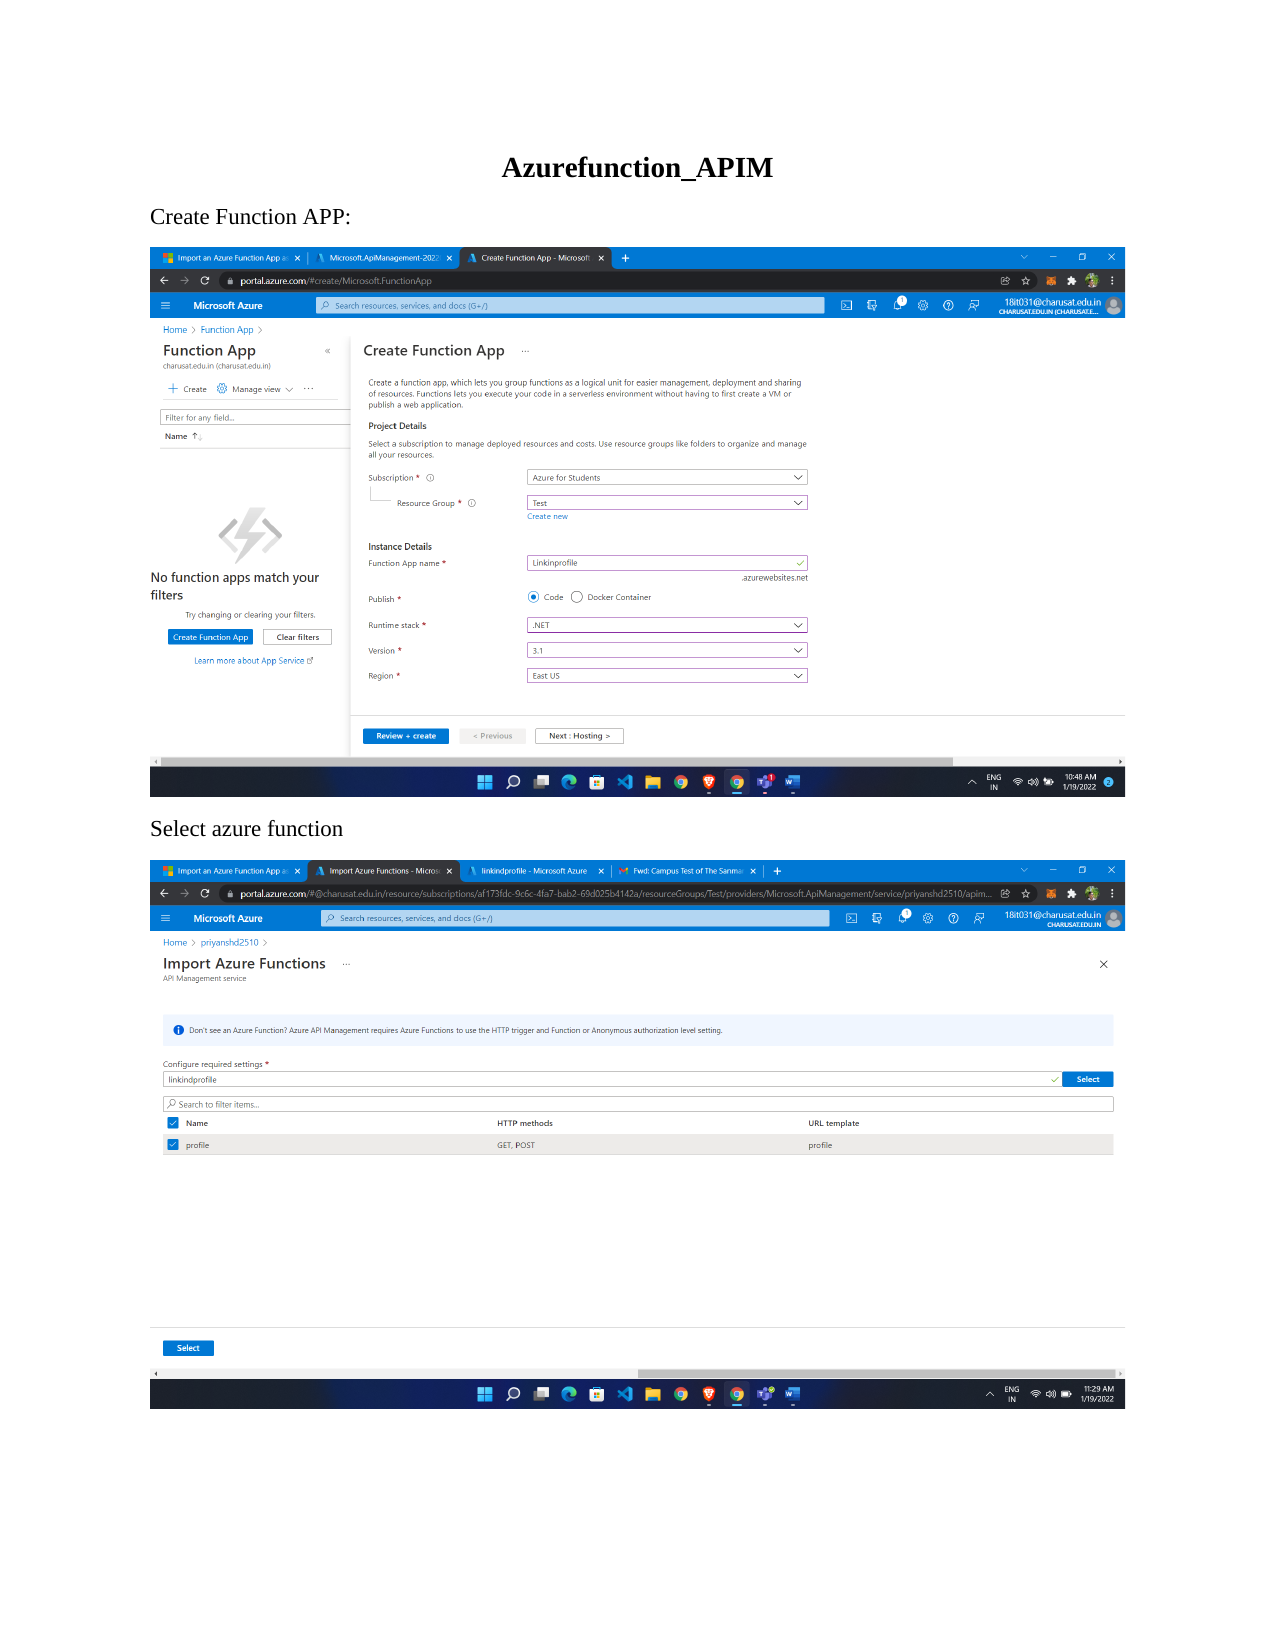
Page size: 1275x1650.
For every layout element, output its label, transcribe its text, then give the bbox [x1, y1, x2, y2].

picture [150, 860, 1125, 1409]
text Create Function APP: [150, 203, 1125, 229]
text Azurefunction_APIM [150, 150, 1125, 183]
text Select azure function [150, 815, 1125, 842]
picture [150, 247, 1125, 797]
